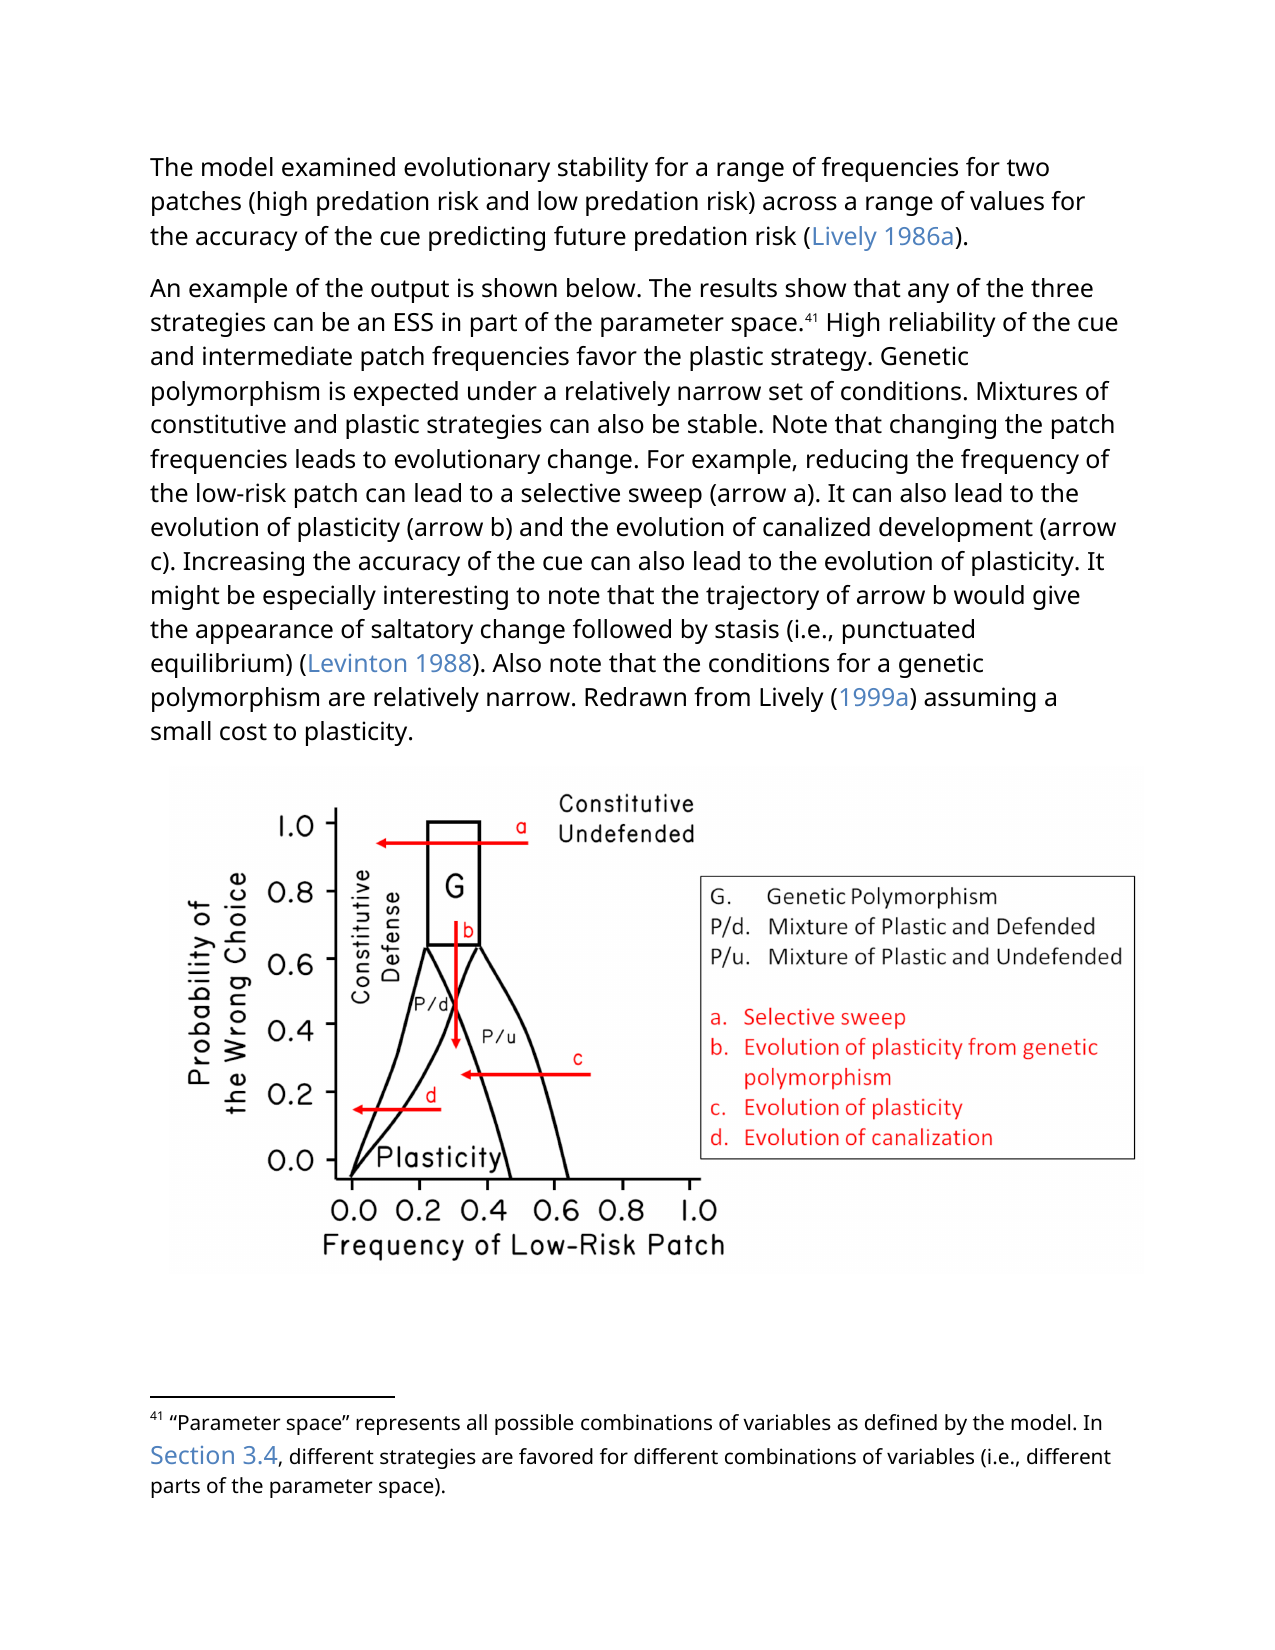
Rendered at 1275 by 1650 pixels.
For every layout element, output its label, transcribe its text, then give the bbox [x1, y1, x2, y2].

picture [168, 766, 1144, 1274]
text The model examined evolutionary stability for a range of frequencies for two patches (high predation risk and low predation risk) across a range of values for the accuracy of the cue predicting future predation risk (Lively 1986a). [150, 150, 1125, 252]
text An example of the output is shown below. The results show that any of the three strategies can be an ESS in part of the parameter space. High reliability of the cue and intermediate patch frequencies favor the plastic strategy. Genetic polymorphism is expected under a relatively narrow set of conditions. Mixtures of constitutive and plastic strategies can also be stable. Note that changing the patch frequencies leads to evolutionary change. For example, reducing the frequency of the low-risk patch can lead to a selective sweep (arrow a). It can also lead to the evolution of plasticity (arrow b) and the evolution of canalized development (arrow c). Increasing the accuracy of the cue can also lead to the evolution of plasticity. It might be especially interesting to note that the trajectory of arrow b would give the appearance of saltatory change followed by stasis (i.e., punctuated equilibrium) (Levinton 1988). Also note that the conditions for a genetic polymorphism are relatively narrow. Redrawn from Lively (1999a) assuming a small cost to plasticity. [150, 271, 1125, 748]
